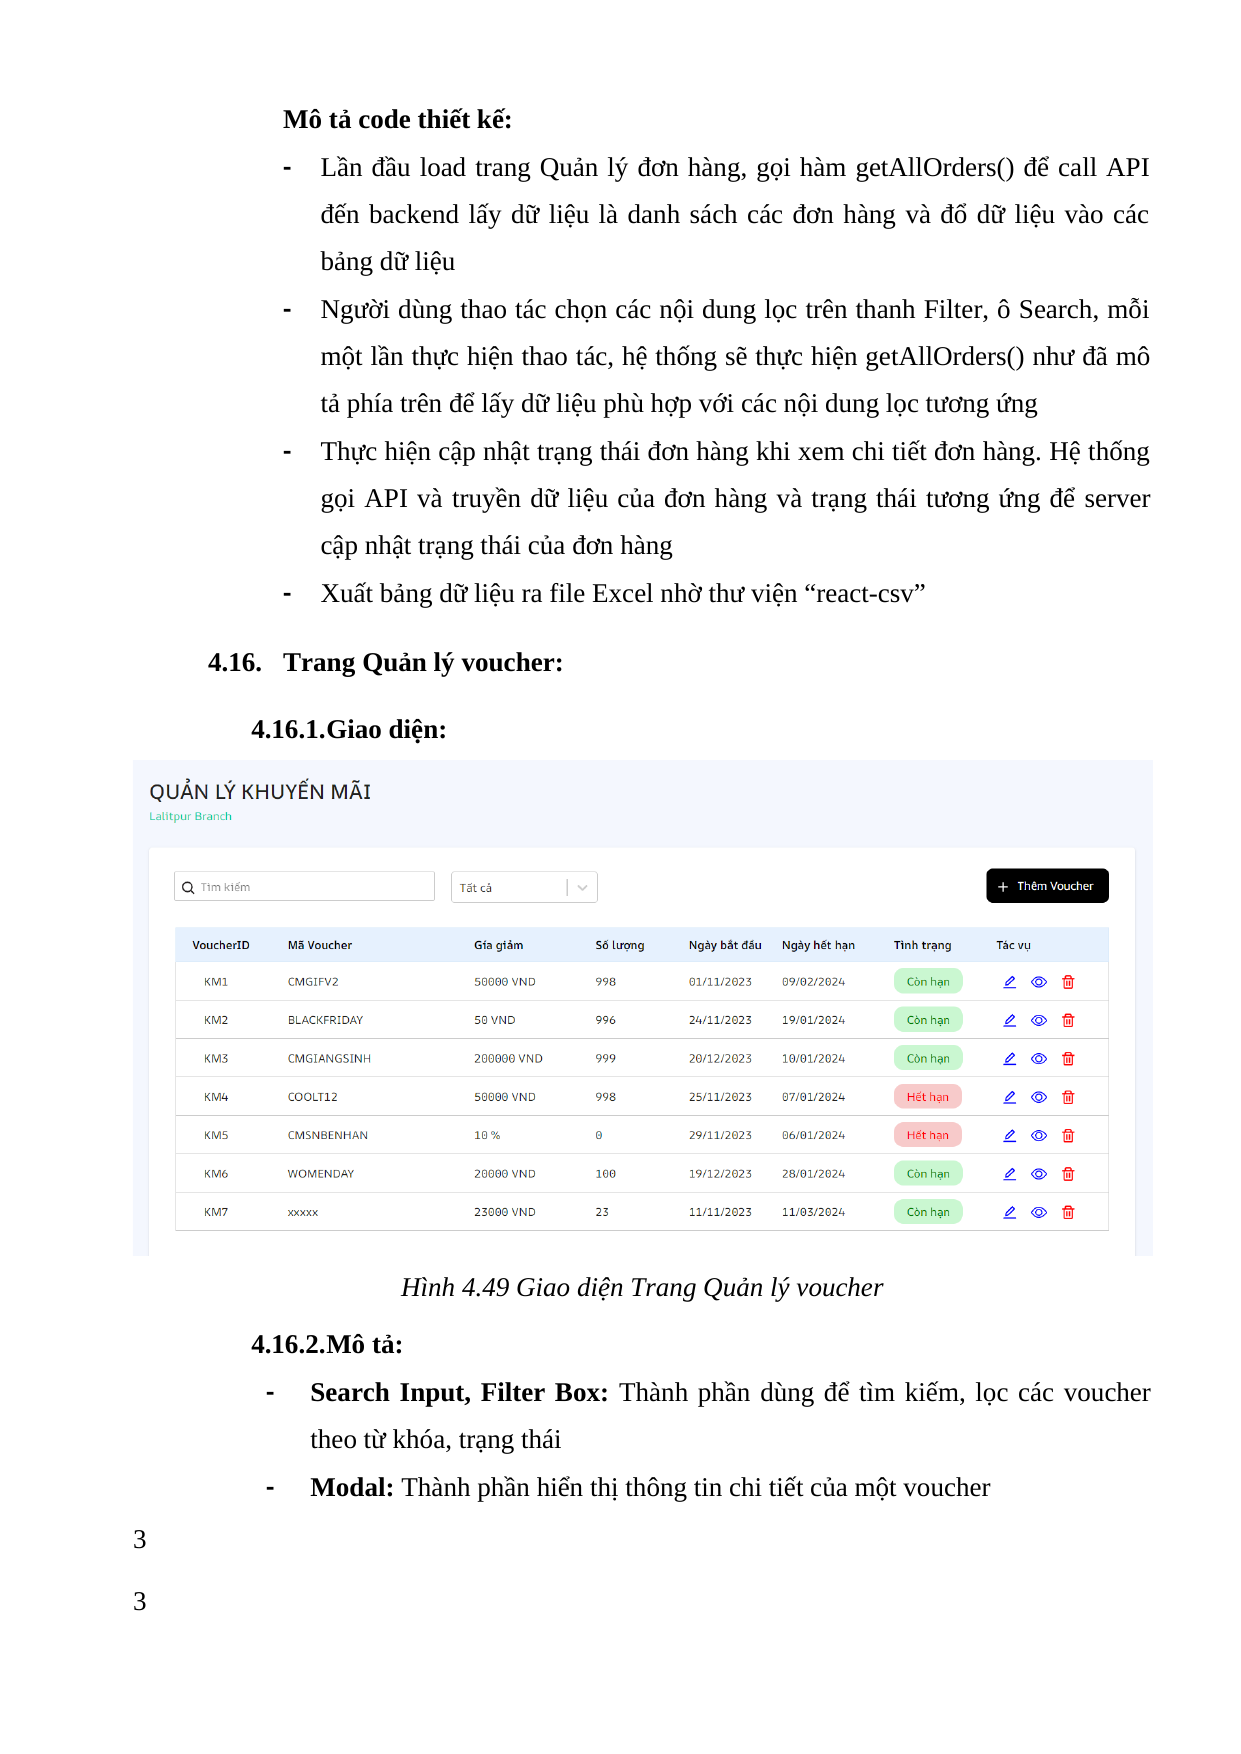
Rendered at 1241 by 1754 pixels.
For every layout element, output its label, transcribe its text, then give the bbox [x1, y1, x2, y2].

list Mô tả: [251, 1328, 1152, 1359]
picture [132, 760, 1153, 1256]
list Trang Quản lý voucher: [208, 646, 1152, 677]
list Search Input, Filter Box: Thành phần dùng để tìm kiếm, lọc các voucher theo từ khóa, trạng thái [266, 1375, 1152, 1454]
list Modal: Thành phần hiển thị thông tin chi tiết của một voucher [266, 1470, 1152, 1503]
list Người dùng thao tác chọn các nội dung lọc trên thanh Filter, ô Search, mỗi một lần thực hiện thao tác, hệ thống sẽ thực hiện getAllOrders() như đã mô tả phía trên để lấy dữ liệu phù hợp với các nội dung lọc tương ứng [283, 292, 1152, 418]
list Thực hiện cập nhật trạng thái đơn hàng khi xem chi tiết đơn hàng. Hệ thống gọi API và truyền dữ liệu của đơn hàng và trạng thái tương ứng để server cập nhật trạng thái của đơn hàng [283, 434, 1152, 560]
list Xuất bảng dữ liệu ra file Excel nhờ thư viện “react-csv” [283, 576, 1152, 609]
list Giao diện: [251, 713, 1152, 745]
text Mô tả code thiết kế: [208, 103, 1152, 134]
list Lần đầu load trang Quản lý đơn hàng, gọi hàm getAllOrders() để call API đến backend lấy dữ liệu là danh sách các đơn hàng và đổ dữ liệu vào các bảng dữ liệu [283, 150, 1152, 276]
